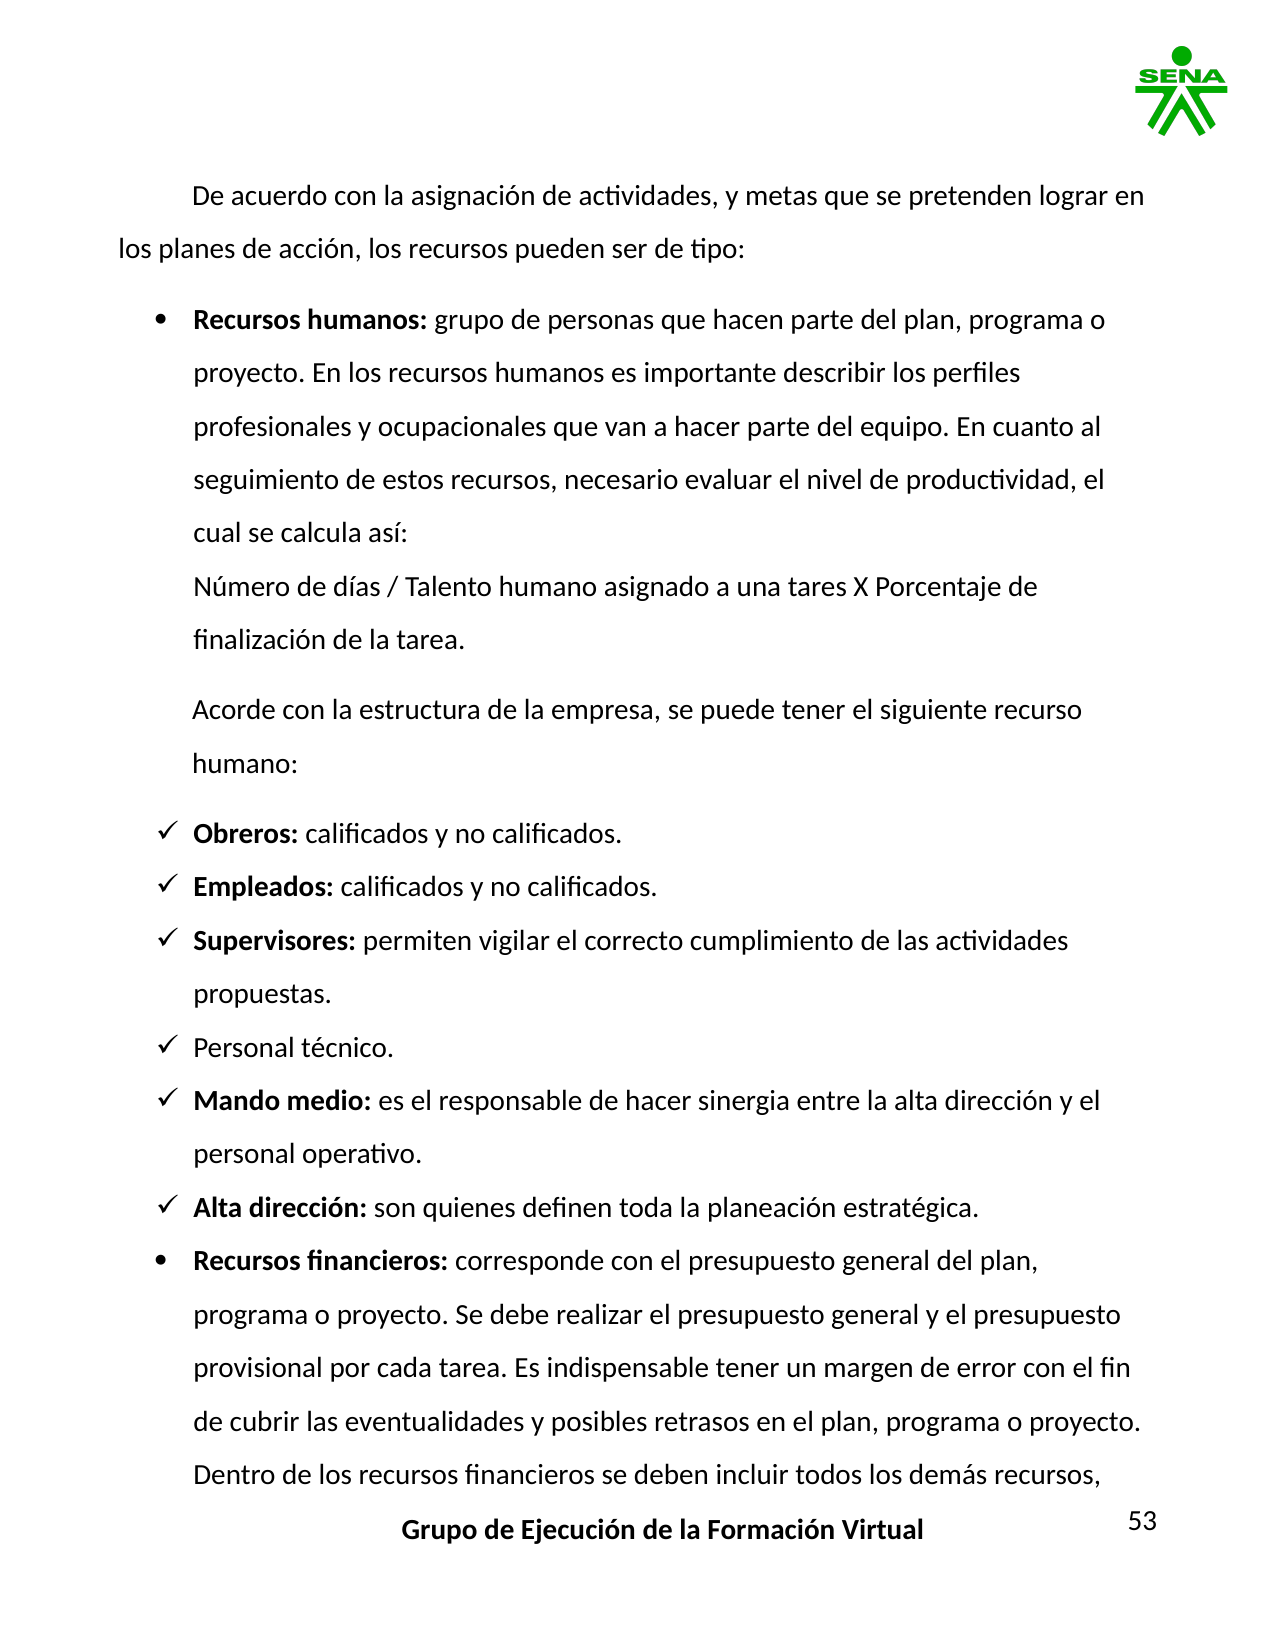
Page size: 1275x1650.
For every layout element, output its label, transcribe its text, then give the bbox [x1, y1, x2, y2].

text Acorde con la estructura de la empresa, se puede tener el siguiente recurso humano: [192, 691, 1157, 781]
list Empleados: calificados y no calificados. [156, 868, 1157, 904]
list Supervisores: permiten vigilar el correcto cumplimiento de las actividades propuestas. [156, 922, 1157, 1011]
list Obreros: calificados y no calificados. [156, 815, 1157, 851]
list Alta dirección: son quienes definen toda la planeación estratégica. [156, 1189, 1157, 1225]
list Personal técnico. [156, 1029, 1157, 1064]
list Recursos humanos: grupo de personas que hacen parte del plan, programa o proyecto. En los recursos humanos es importante describir los perfiles profesionales y ocupacionales que van a hacer parte del equipo. En cuanto al seguimiento de estos recursos, necesario evaluar el nivel de productividad, el cual se calcula así: [156, 301, 1157, 550]
text De acuerdo con la asignación de actividades, y metas que se pretenden lograr en los planes de acción, los recursos pueden ser de tipo: [118, 177, 1157, 266]
list Mando medio: es el responsable de hacer sinergia entre la alta dirección y el personal operativo. [156, 1082, 1157, 1171]
list Número de días / Talento humano asignado a una tares X Porcentaje de finalización de la tarea. [193, 568, 1157, 657]
picture [1135, 46, 1228, 136]
